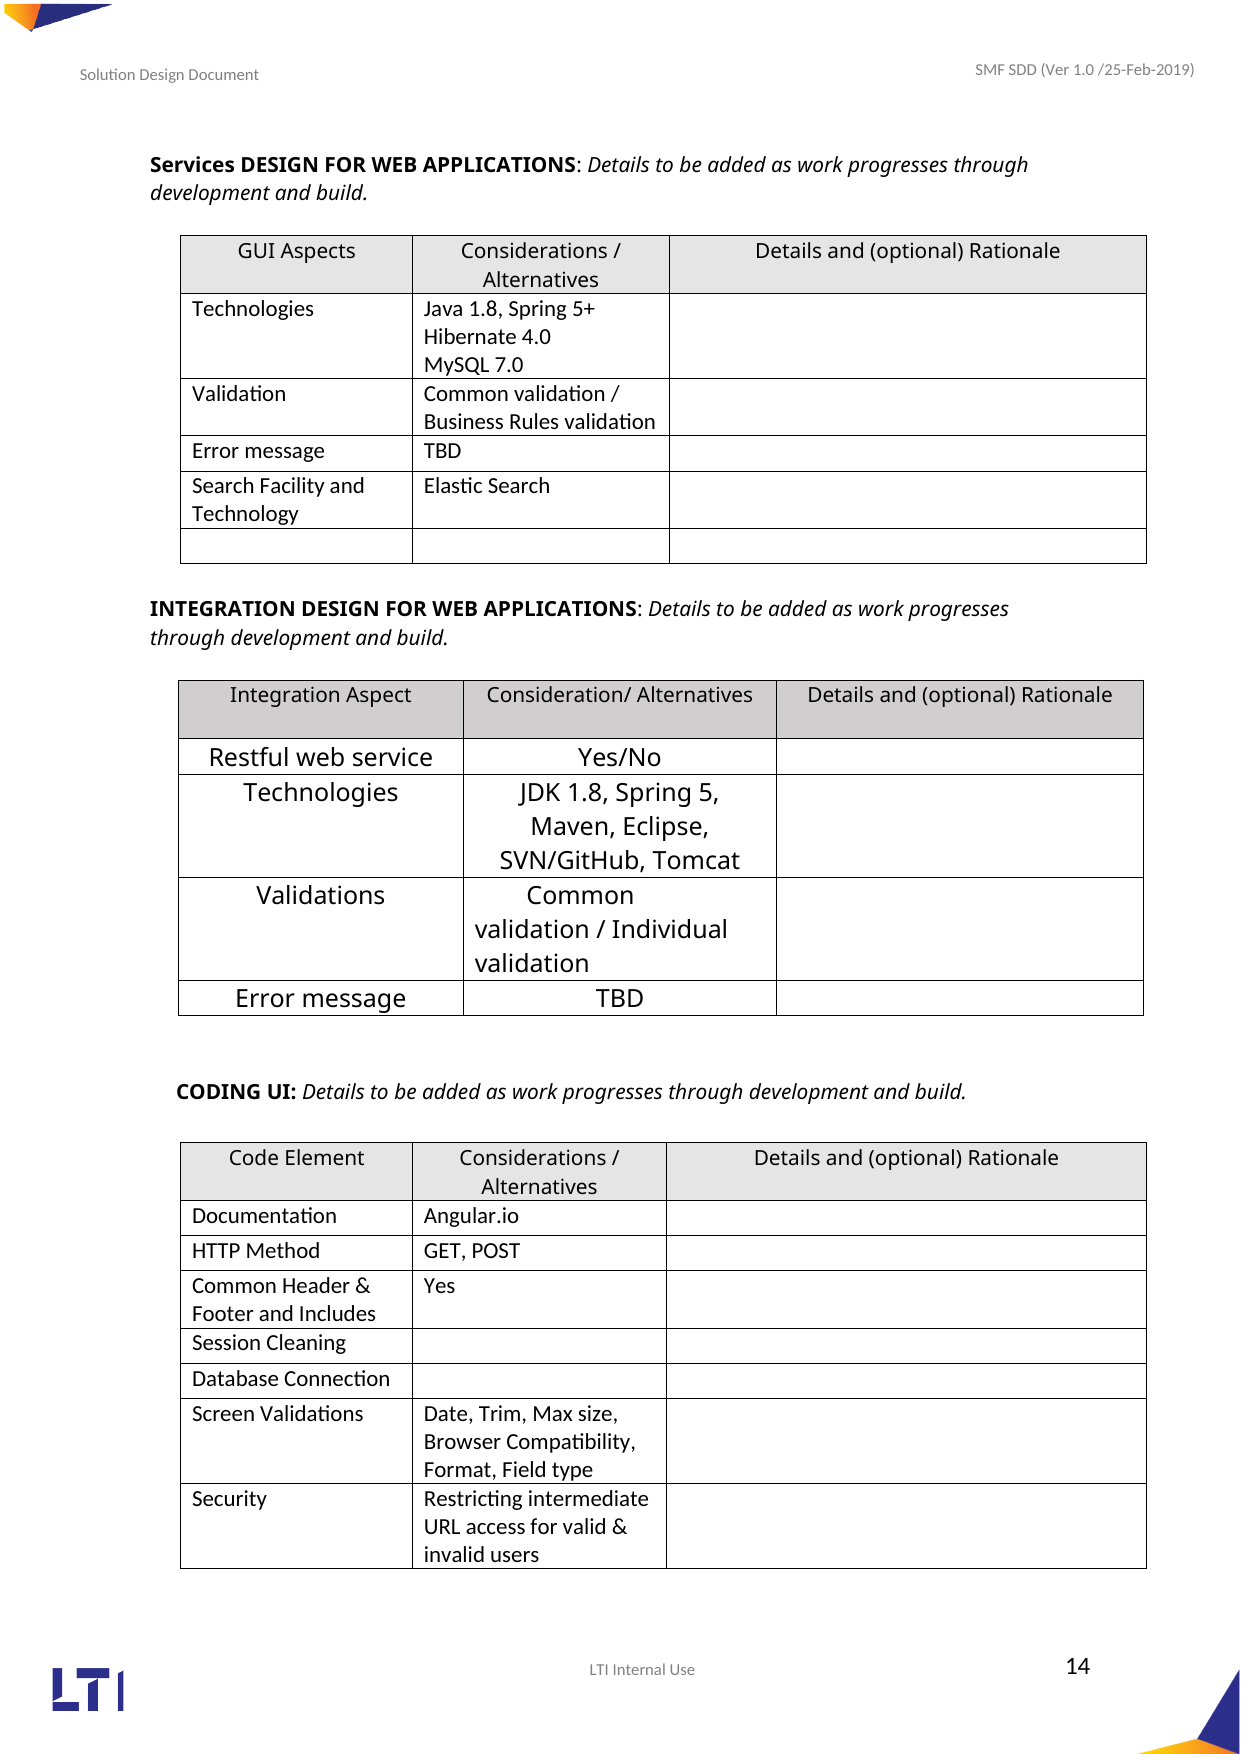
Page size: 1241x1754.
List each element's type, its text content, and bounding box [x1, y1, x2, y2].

table_cell [777, 981, 1143, 1015]
table_cell [413, 1364, 666, 1398]
table_header Code Element [181, 1143, 412, 1200]
table_cell Validation [181, 379, 412, 435]
table_cell Date, Trim, Max size, Browser Compatibility, Format, Field type [413, 1399, 666, 1483]
picture [4, 0, 113, 100]
table_header GUI Aspects [181, 236, 412, 293]
picture [52, 1668, 124, 1711]
table_cell [777, 739, 1143, 773]
table_cell Technologies [181, 294, 412, 378]
table_cell [777, 775, 1143, 877]
table_cell Common validation / Individual validation [464, 878, 776, 980]
table_cell JDK 1.8, Spring 5, Maven, Eclipse, SVN/GitHub, Tomcat [464, 775, 776, 877]
table_cell [413, 1329, 666, 1363]
table_cell Search Facility and Technology [181, 472, 412, 528]
table_cell [777, 878, 1143, 980]
table_cell Restricting intermediate URL access for valid & invalid users [413, 1484, 666, 1568]
table_cell Security [181, 1484, 412, 1568]
table_cell [413, 529, 669, 563]
picture [1134, 1670, 1241, 1754]
table_cell TBD [413, 436, 669, 471]
table_cell GET, POST [413, 1236, 666, 1270]
table_header Details and (optional) Rationale [670, 236, 1146, 293]
table_cell Technologies [179, 775, 463, 877]
text Services DESIGN FOR WEB APPLICATIONS: Details to be added as work progresses through development and build. [150, 150, 1090, 207]
table_header Consideration/ Alternatives [464, 681, 776, 738]
table_cell [181, 529, 412, 563]
table_cell Error message [181, 436, 412, 471]
table_cell Validations [179, 878, 463, 980]
table_cell Database Connection [181, 1364, 412, 1398]
table_cell [670, 529, 1146, 563]
table_cell Elastic Search [413, 472, 669, 528]
table_cell Restful web service [179, 739, 463, 773]
table_cell [667, 1201, 1146, 1235]
table_cell Documentation [181, 1201, 412, 1235]
text CODING UI: Details to be added as work progresses through development and build. [150, 1077, 1090, 1106]
table_cell [667, 1364, 1146, 1398]
table_cell Session Cleaning [181, 1329, 412, 1363]
table_cell [667, 1329, 1146, 1363]
table_cell Yes/No [464, 739, 776, 773]
table_cell [670, 379, 1146, 435]
table_cell [670, 436, 1146, 471]
table_cell [667, 1236, 1146, 1270]
table_cell [667, 1271, 1146, 1327]
table_header Considerations / Alternatives [413, 1143, 666, 1200]
table_cell Yes [413, 1271, 666, 1327]
table_header Details and (optional) Rationale [667, 1143, 1146, 1200]
table_cell [667, 1484, 1146, 1568]
table_cell Common Header & Footer and Includes [181, 1271, 412, 1327]
table_cell TBD [464, 981, 776, 1015]
table_header Considerations / Alternatives [413, 236, 669, 293]
table_cell Screen Validations [181, 1399, 412, 1483]
table_cell Angular.io [413, 1201, 666, 1235]
text INTEGRATION DESIGN FOR WEB APPLICATIONS: Details to be added as work progresses through development and build. [150, 594, 1090, 651]
table_header Integration Aspect [179, 681, 463, 738]
table_cell [670, 472, 1146, 528]
table_cell [670, 294, 1146, 378]
table_cell Error message [179, 981, 463, 1015]
table_cell [667, 1399, 1146, 1483]
table_cell HTTP Method [181, 1236, 412, 1270]
table_cell Java 1.8, Spring 5+ Hibernate 4.0 MySQL 7.0 [413, 294, 669, 378]
table_header Details and (optional) Rationale [777, 681, 1143, 738]
table_cell Common validation / Business Rules validation [413, 379, 669, 435]
